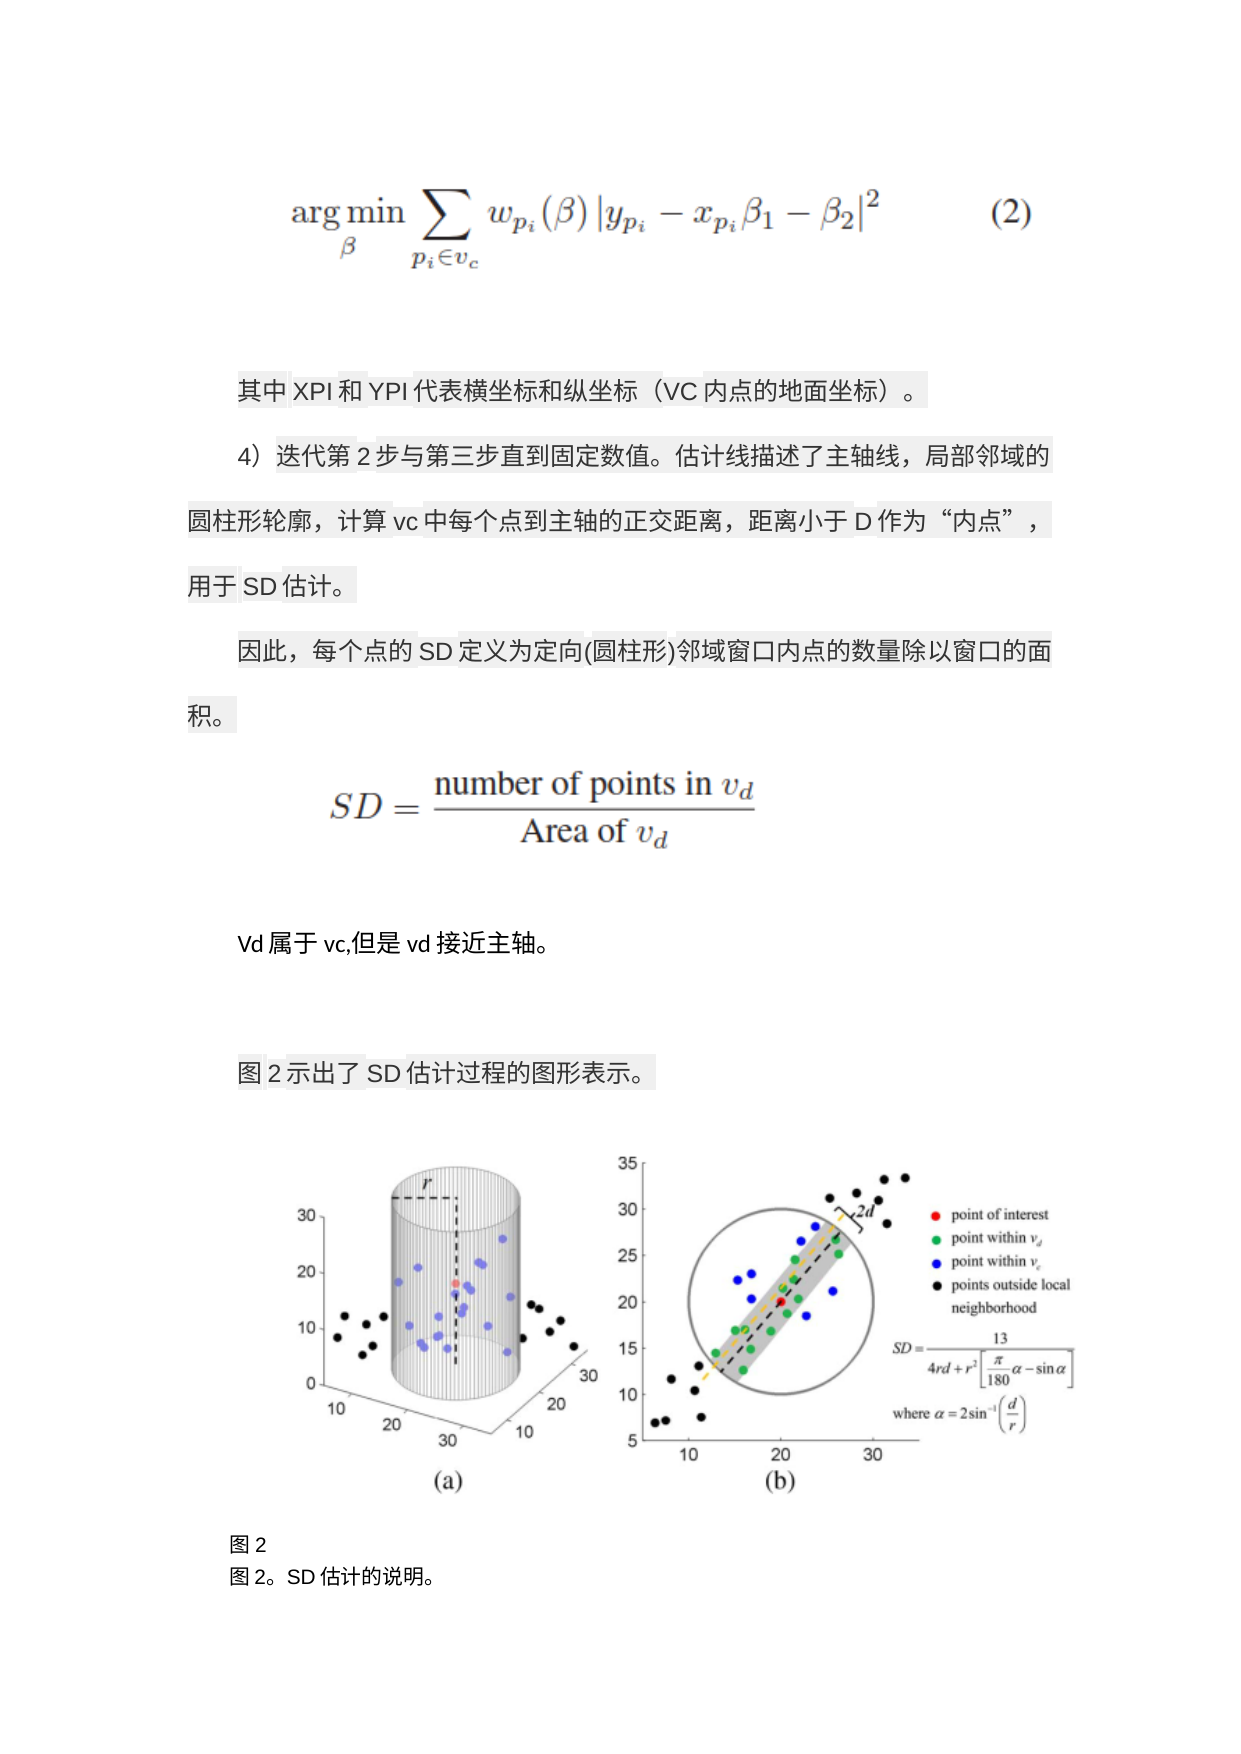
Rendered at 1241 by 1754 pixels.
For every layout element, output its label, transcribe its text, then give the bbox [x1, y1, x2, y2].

list 迭代第2步与第三步直到固定数值。估计线描述了主轴线，局部邻域的圆柱形轮廓，计算vc中每个点到主轴的正交距离，距离小于D作为“内点”，用于SD估计。 [187, 422, 1053, 617]
picture [237, 1104, 1102, 1522]
list 图2。SD估计的说明。 [187, 1559, 1053, 1592]
picture [237, 747, 805, 882]
list 图 2 [187, 1527, 1053, 1559]
list 因此，每个点的SD定义为定向(圆柱形)邻域窗口内点的数量除以窗口的面积。 [187, 617, 1053, 747]
picture [237, 162, 1046, 283]
list Vd属于vc,但是vd接近主轴。 [187, 909, 1053, 974]
text 其中XPI和YPI代表横坐标和纵坐标（VC内点的地面坐标）。 [187, 357, 1053, 422]
text 图2示出了SD估计过程的图形表示。 [187, 1039, 1053, 1104]
